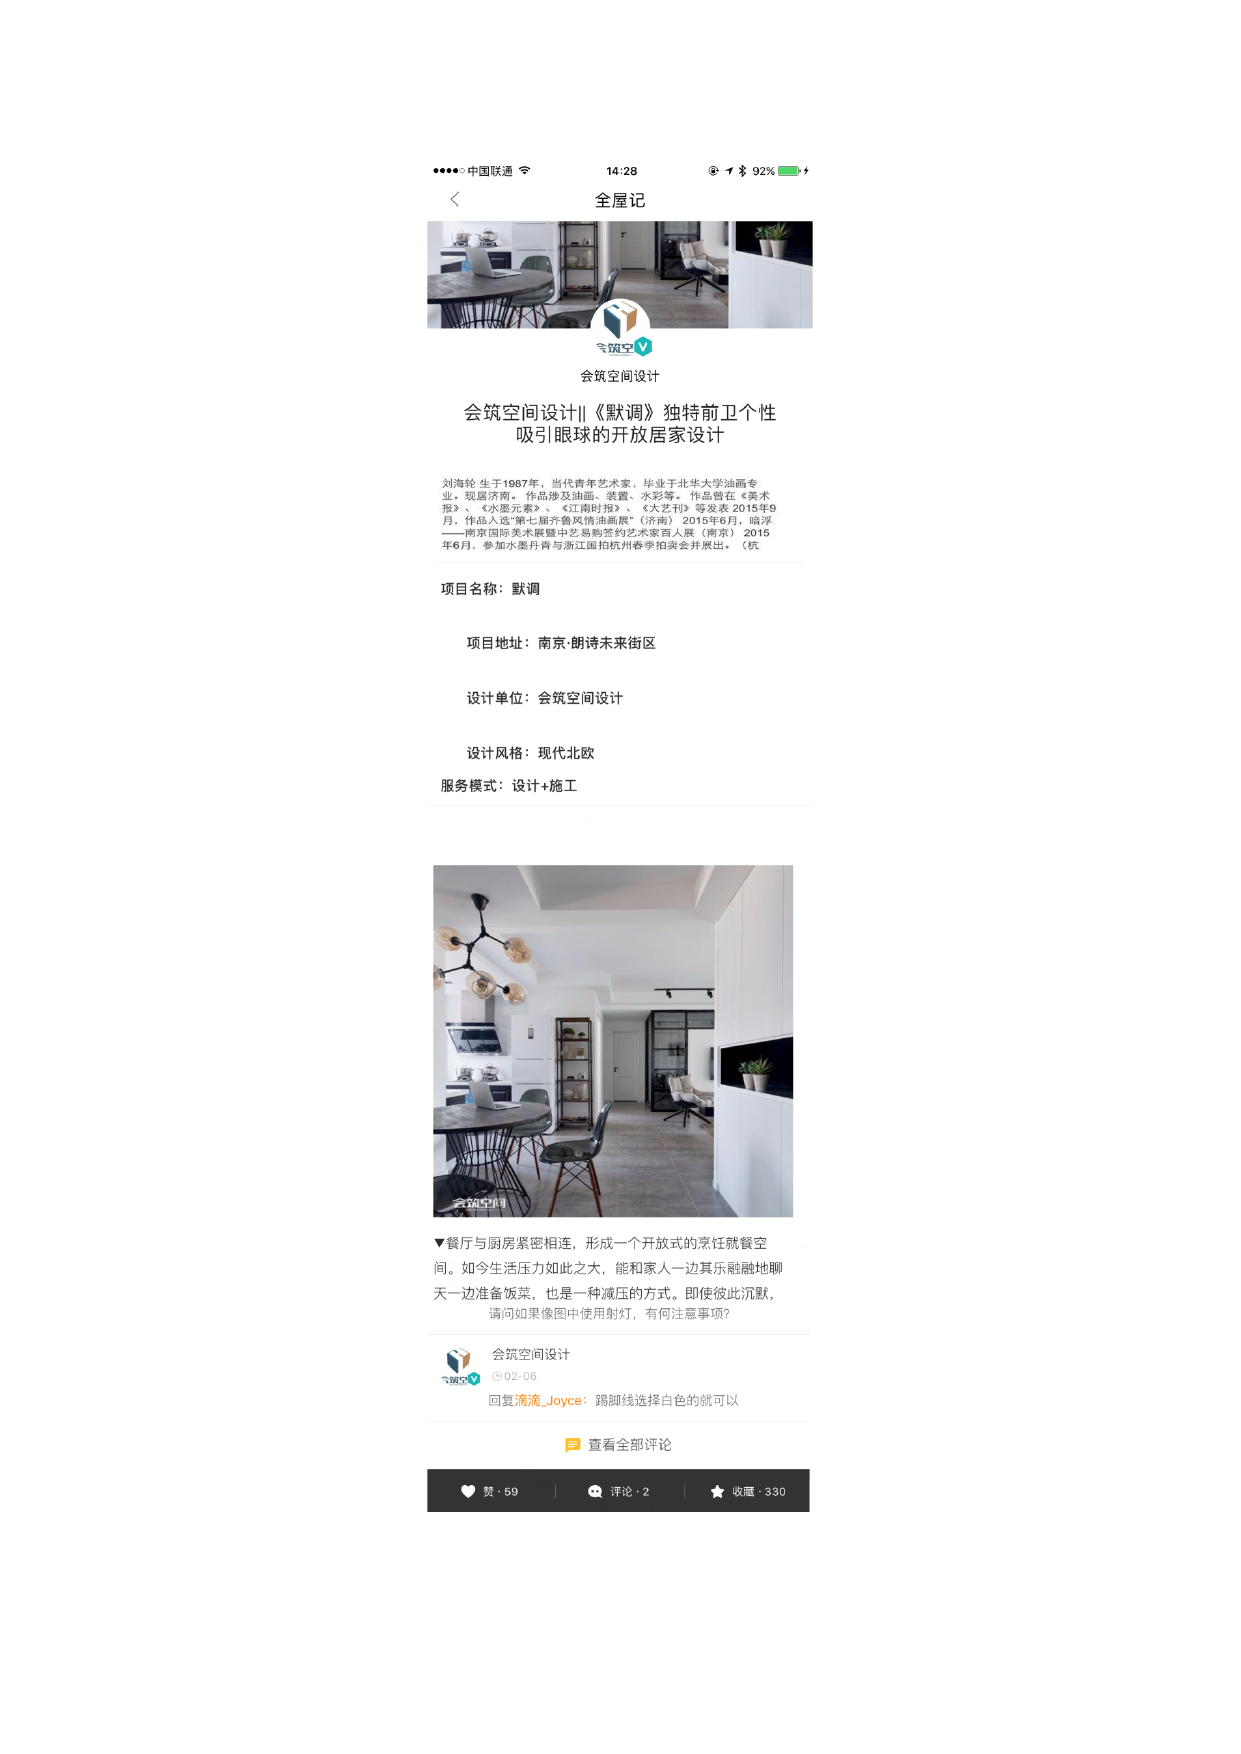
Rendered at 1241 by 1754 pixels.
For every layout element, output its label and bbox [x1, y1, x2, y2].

picture [427, 162, 813, 1512]
